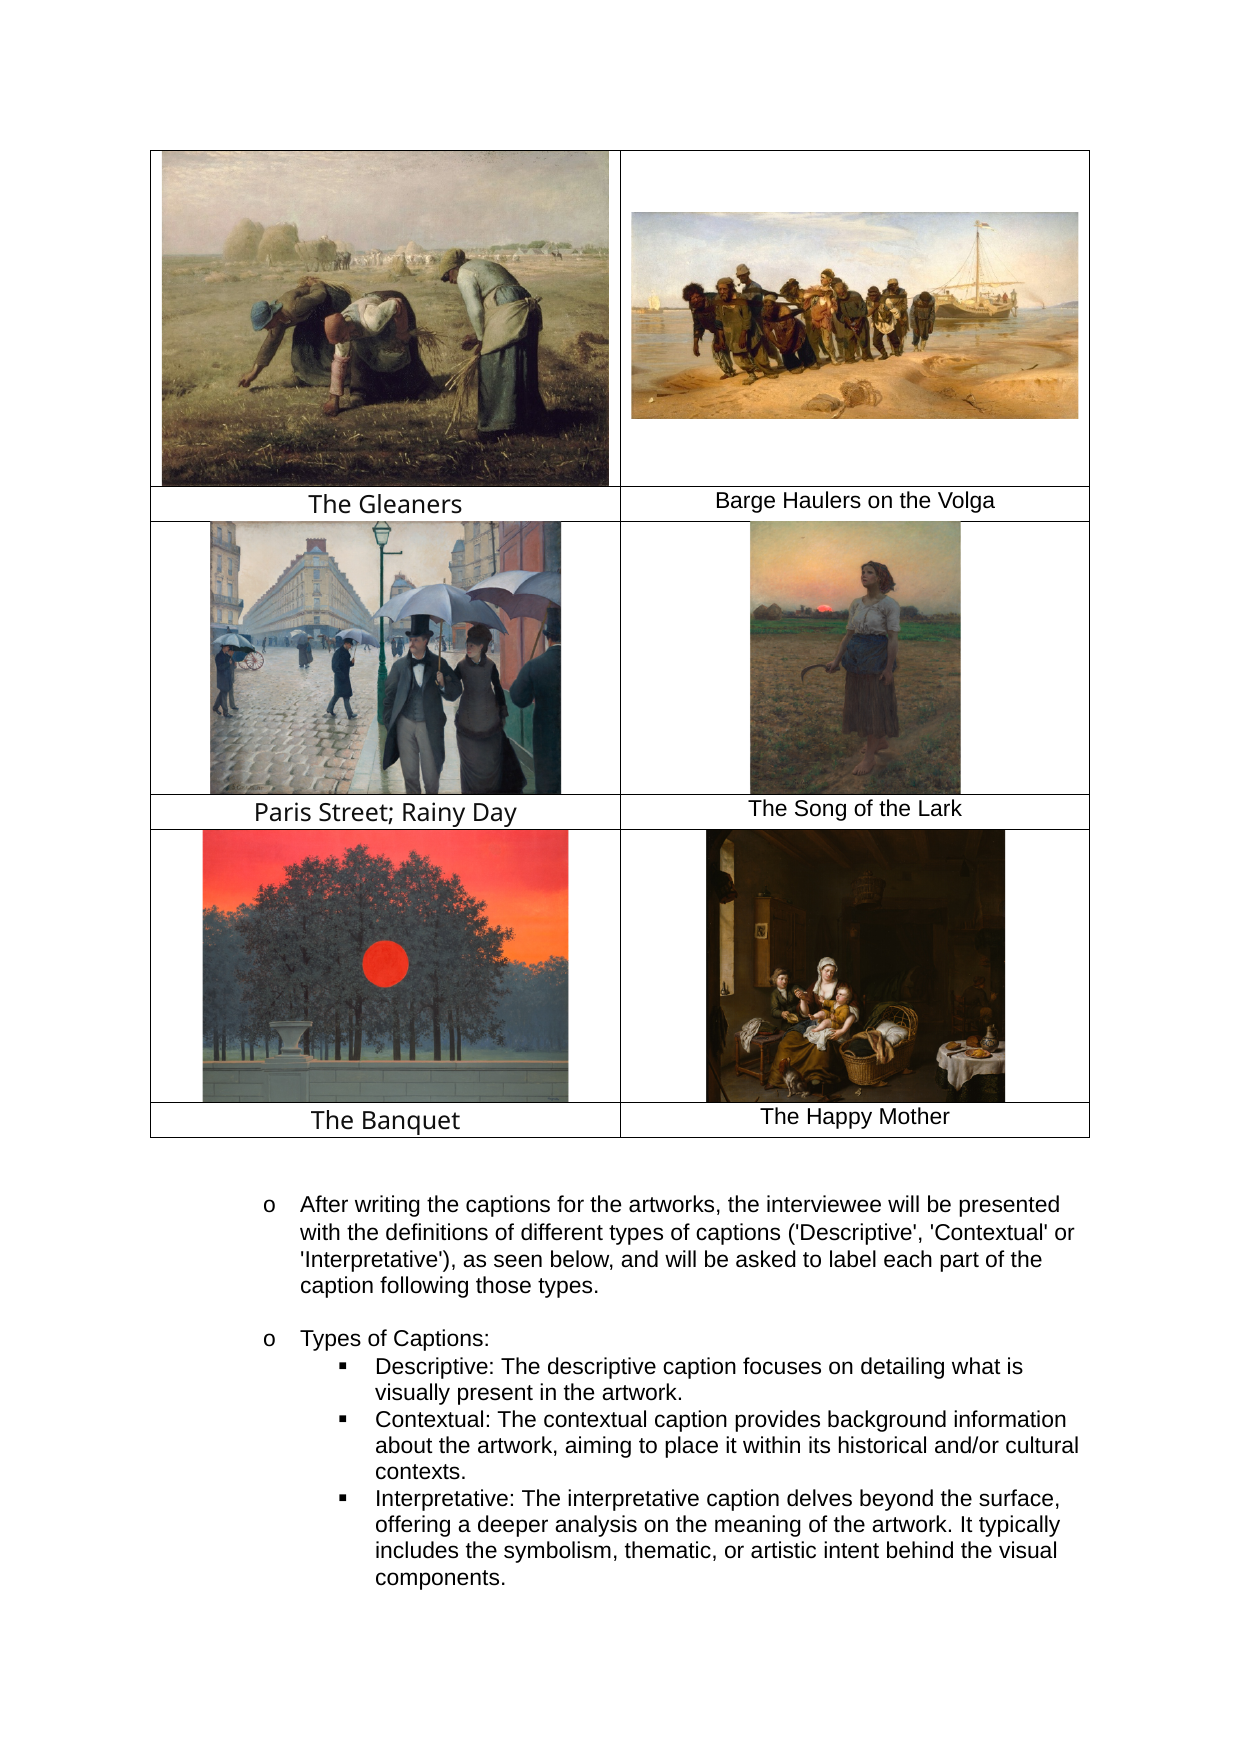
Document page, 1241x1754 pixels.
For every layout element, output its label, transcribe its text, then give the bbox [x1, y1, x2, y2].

table_cell [1079, 830, 1089, 1102]
picture [631, 521, 1079, 794]
table_cell Paris Street; Rainy Day [151, 795, 620, 829]
table_cell Barge Haulers on the Volga [621, 487, 1089, 521]
table_cell The Song of the Lark [621, 795, 1089, 829]
table_cell The Gleaners [151, 487, 620, 521]
table_cell [151, 151, 161, 486]
picture [161, 151, 609, 486]
picture [631, 212, 1079, 419]
table_cell [609, 522, 620, 794]
table_cell [621, 522, 631, 794]
table_cell The Happy Mother [621, 1103, 1089, 1137]
table_cell [151, 830, 161, 1102]
list After writing the captions for the artworks, the interviewee will be presented with the definitions of different types of captions ('Descriptive', 'Contextual' or 'Interpretative'), as seen below, and will be asked to label each part of the caption following those types. [262, 1191, 1090, 1298]
table_cell [151, 522, 161, 794]
table_cell The Banquet [151, 1103, 620, 1137]
table_cell [621, 830, 631, 1102]
picture [631, 830, 1079, 1102]
list Types of Captions: [262, 1324, 1090, 1353]
table_cell [609, 830, 620, 1102]
picture [161, 830, 609, 1102]
table_cell [621, 151, 1089, 486]
list Descriptive: The descriptive caption focuses on detailing what is visually present in the artwork. [337, 1353, 1090, 1406]
list Contextual: The contextual caption provides background information about the artwork, aiming to place it within its historical and/or cultural contexts. [337, 1406, 1090, 1485]
table_cell [1079, 522, 1089, 794]
list Interpretative: The interpretative caption delves beyond the surface, offering a deeper analysis on the meaning of the artwork. It typically includes the symbolism, thematic, or artistic intent behind the visual components. [337, 1485, 1090, 1590]
picture [161, 521, 609, 794]
table_cell [609, 151, 620, 486]
